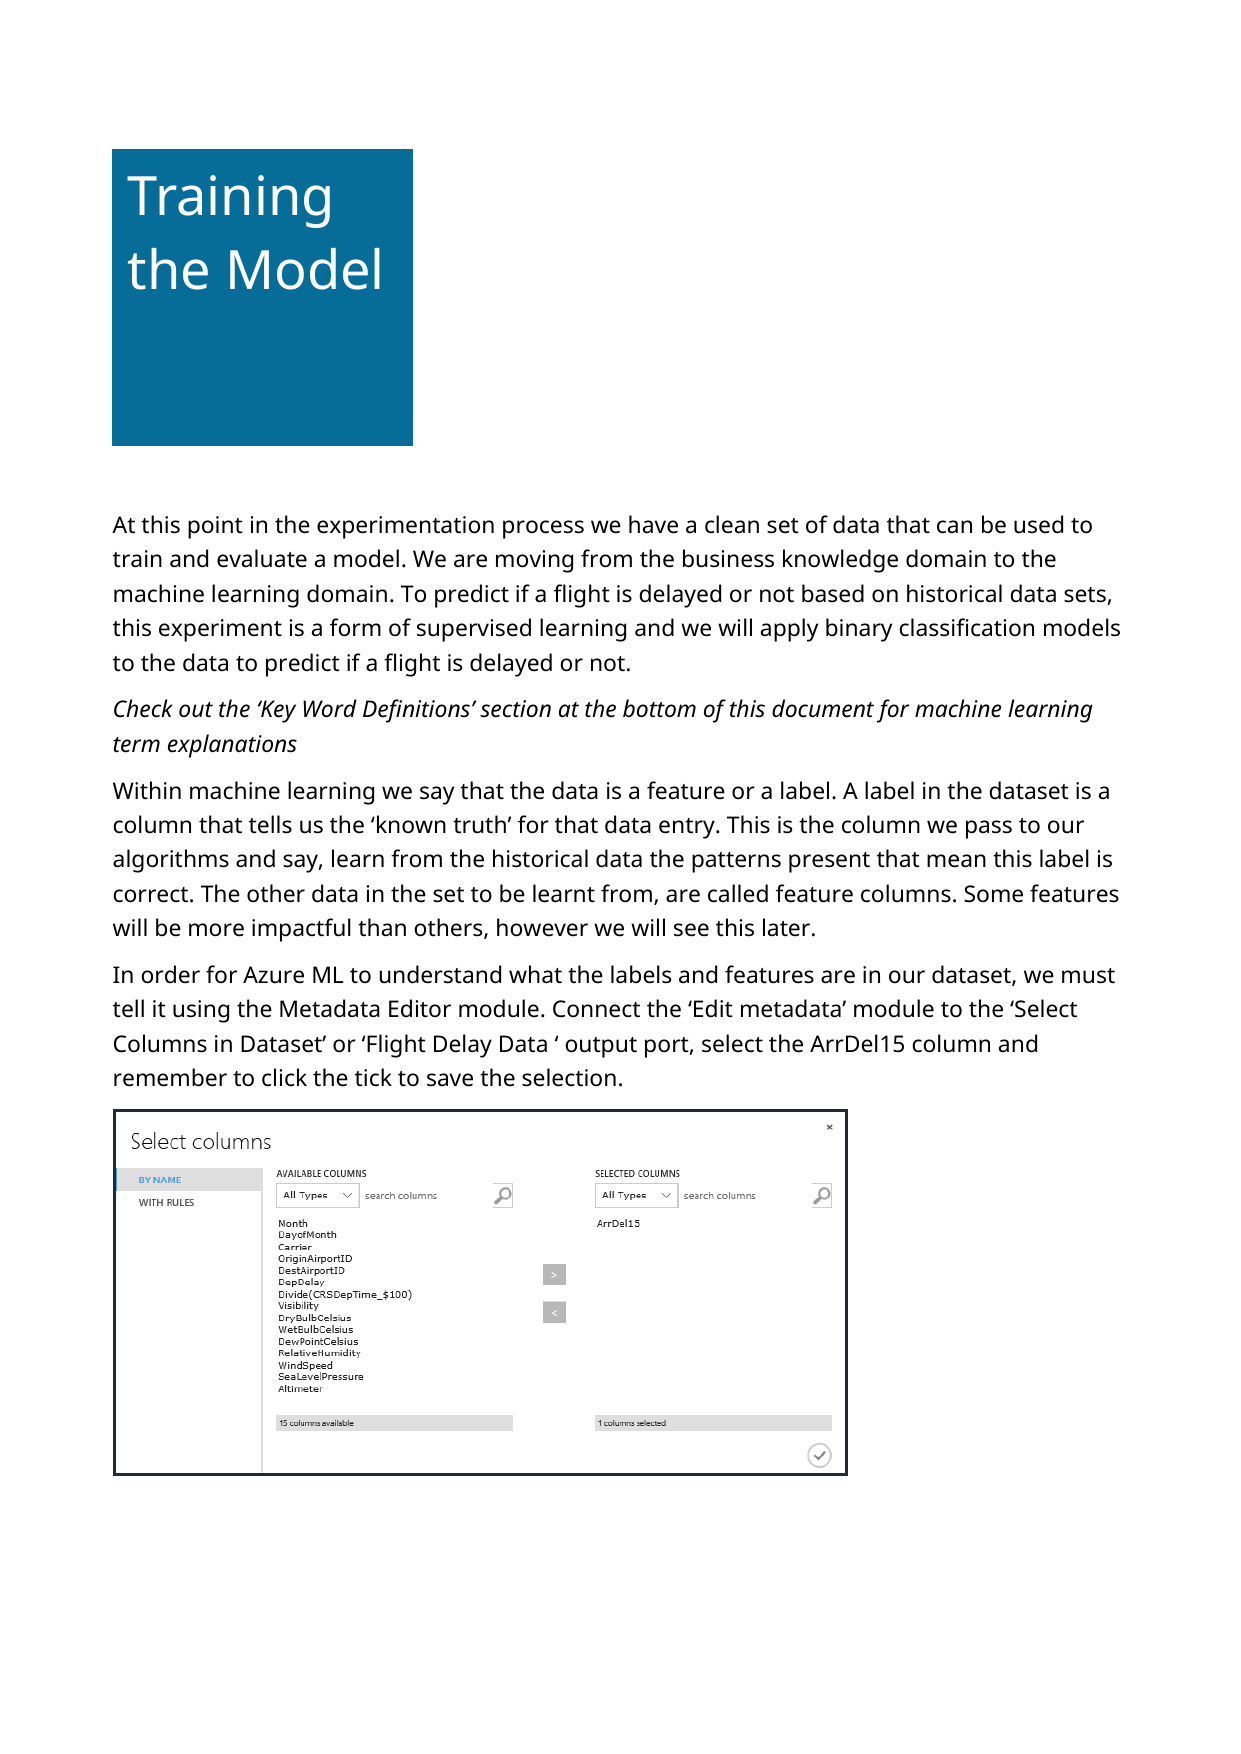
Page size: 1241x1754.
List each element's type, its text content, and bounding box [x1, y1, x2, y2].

text Check out the ‘Key Word Definitions’ section at the bottom of this document for machine learning term explanations [112, 693, 1128, 759]
picture [116, 1112, 845, 1473]
text Within machine learning we say that the data is a feature or a label. A label in the dataset is a column that tells us the ‘known truth’ for that data entry. This is the column we pass to our algorithms and say, learn from the historical data the patterns present that mean this label is correct. The other data in the set to be learnt from, are called feature columns. Some features will be more impactful than others, however we will see this later. [112, 774, 1128, 943]
text At this point in the experimentation process we have a clean set of data that can be used to train and evaluate a model. We are moving from the business knowledge domain to the machine learning domain. To predict if a flight is delayed or not based on historical data sets, this experiment is a form of supervised learning and we will apply binary classification models to the data to predict if a flight is delayed or not. [112, 509, 1128, 678]
text In order for Azure ML to understand what the labels and features are in our dataset, we must tell it using the Metadata Editor module. Connect the ‘Edit metadata’ module to the ‘Select Columns in Dataset’ or ‘Flight Delay Data ‘ output port, select the ArrDel15 column and remember to click the tick to save the selection. [112, 959, 1128, 1093]
